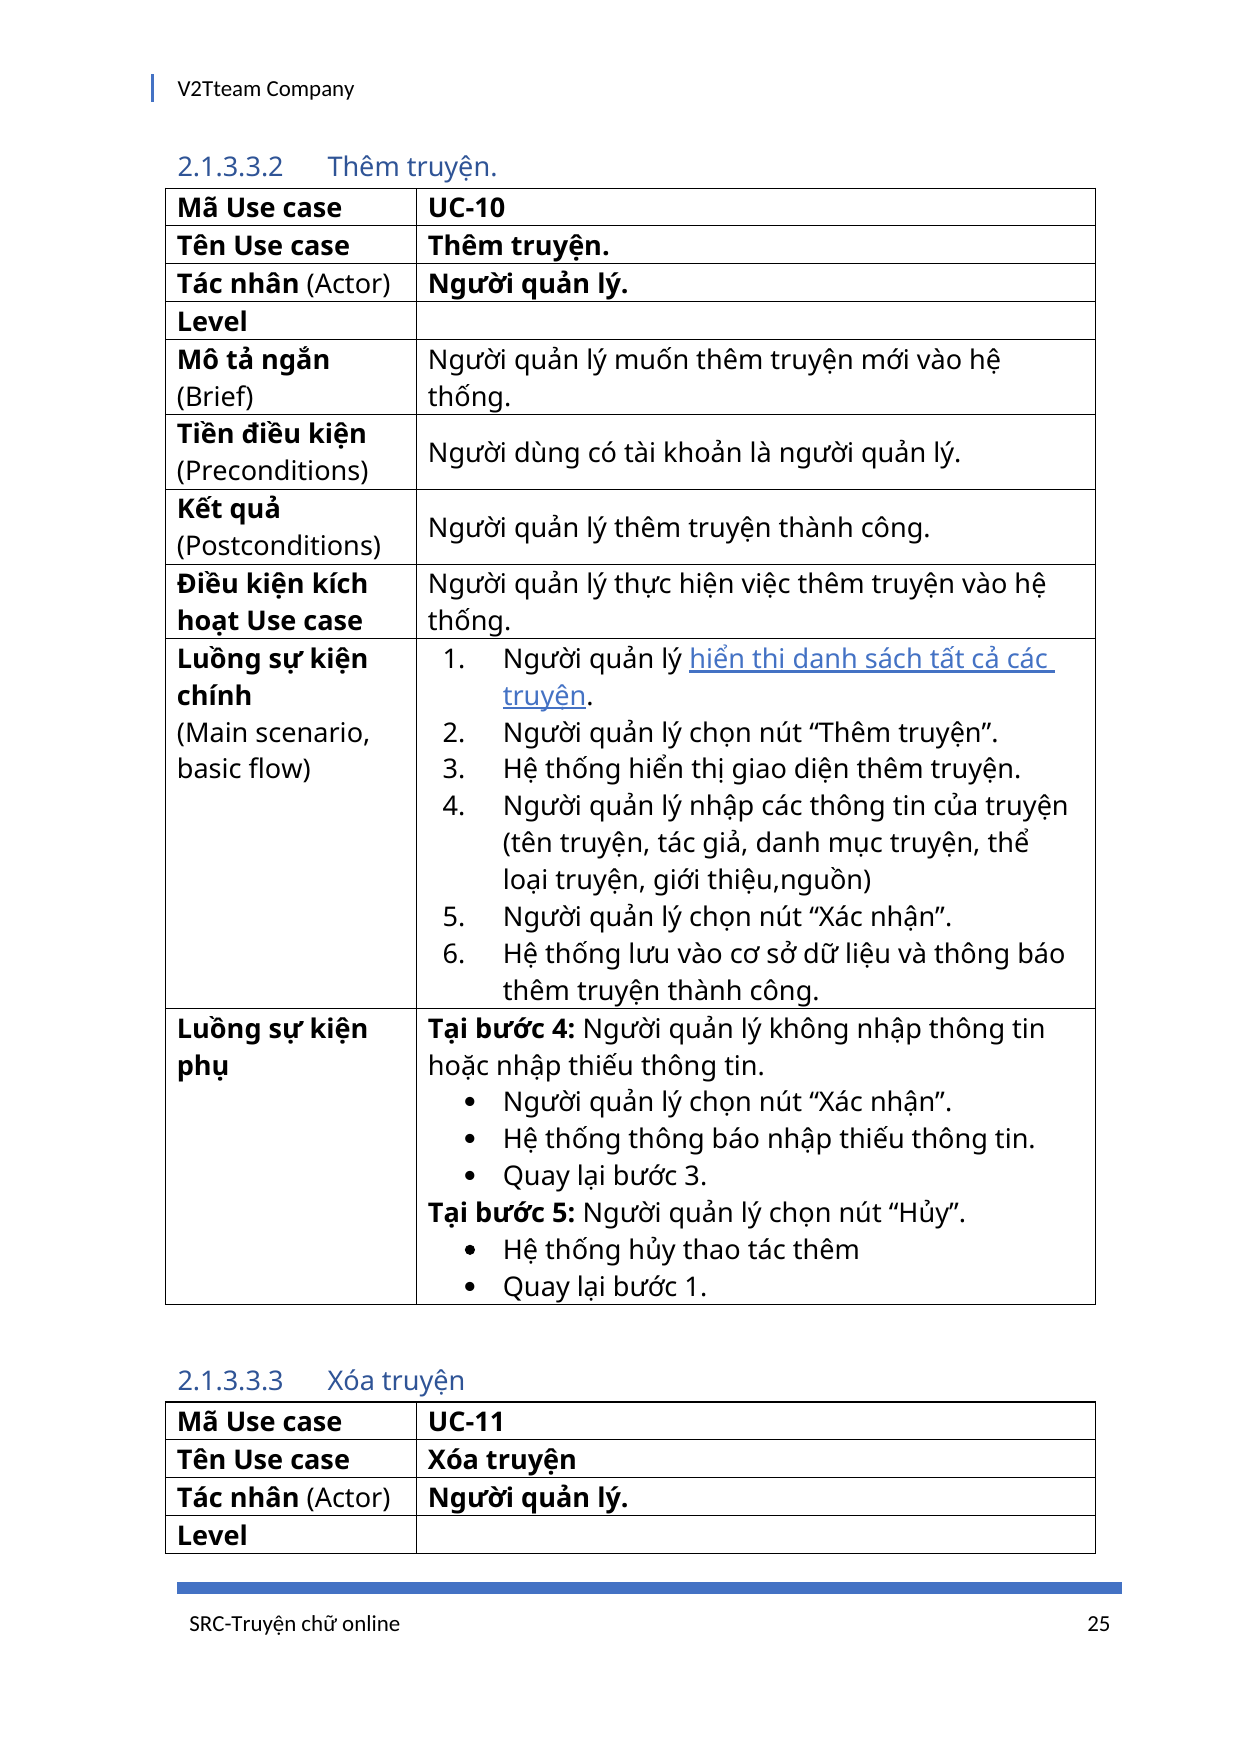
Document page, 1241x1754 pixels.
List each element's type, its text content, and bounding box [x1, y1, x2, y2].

subtitle Xóa truyện [177, 1362, 1122, 1398]
table_cell [417, 302, 1095, 339]
table_cell Người quản lý thêm truyện thành công. [417, 490, 1095, 563]
table_cell Level [166, 1516, 416, 1553]
table_cell Người quản lý thực hiện việc thêm truyện vào hệ thống. [417, 565, 1095, 638]
table_cell Tên Use case [166, 226, 416, 263]
table_cell Xóa truyện [417, 1440, 1095, 1477]
table_cell Tên Use case [166, 1440, 416, 1477]
table_cell Luồng sự kiện phụ [166, 1009, 416, 1304]
table_cell Kết quả (Postconditions) [166, 490, 416, 563]
table_cell Người quản lý hiển thị danh sách tất cả các truyện. Người quản lý chọn nút “Thêm truyện”. Hệ thống hiển thị giao diện thêm truyện. Người quản lý nhập các thông tin của truyện (tên truyện, tác giả, danh mục truyện, thể loại truyện, giới thiệu,nguồn) Người quản lý chọn nút “Xác nhận”. Hệ thống lưu vào cơ sở dữ liệu và thông báo thêm truyện thành công. [417, 639, 1095, 1008]
table_cell Mô tả ngắn (Brief) [166, 340, 416, 414]
table_header UC-11 [417, 1403, 1095, 1439]
table_cell Thêm truyện. [417, 226, 1095, 263]
table_header UC-10 [417, 189, 1095, 225]
table_cell Tác nhân (Actor) [166, 264, 416, 301]
table_header Mã Use case [166, 189, 416, 225]
table_header Mã Use case [166, 1403, 416, 1439]
table_cell Level [166, 302, 416, 339]
table_cell Điều kiện kích hoạt Use case [166, 565, 416, 638]
table_cell Người quản lý. [417, 1478, 1095, 1515]
table_cell Tiền điều kiện (Preconditions) [166, 415, 416, 489]
table_cell Người quản lý. [417, 264, 1095, 301]
table_cell Tác nhân (Actor) [166, 1478, 416, 1515]
table_cell Người quản lý muốn thêm truyện mới vào hệ thống. [417, 340, 1095, 414]
table_cell [417, 1516, 1095, 1553]
subtitle Thêm truyện. [177, 148, 1122, 184]
table_cell Người dùng có tài khoản là người quản lý. [417, 415, 1095, 489]
table_cell Tại bước 4: Người quản lý không nhập thông tin hoặc nhập thiếu thông tin. Người quản lý chọn nút “Xác nhận”. Hệ thống thông báo nhập thiếu thông tin. Quay lại bước 3. Tại bước 5: Người quản lý chọn nút “Hủy”. Hệ thống hủy thao tác thêm Quay lại bước 1. [417, 1009, 1095, 1304]
table_cell Luồng sự kiện chính (Main scenario, basic flow) [166, 639, 416, 1008]
